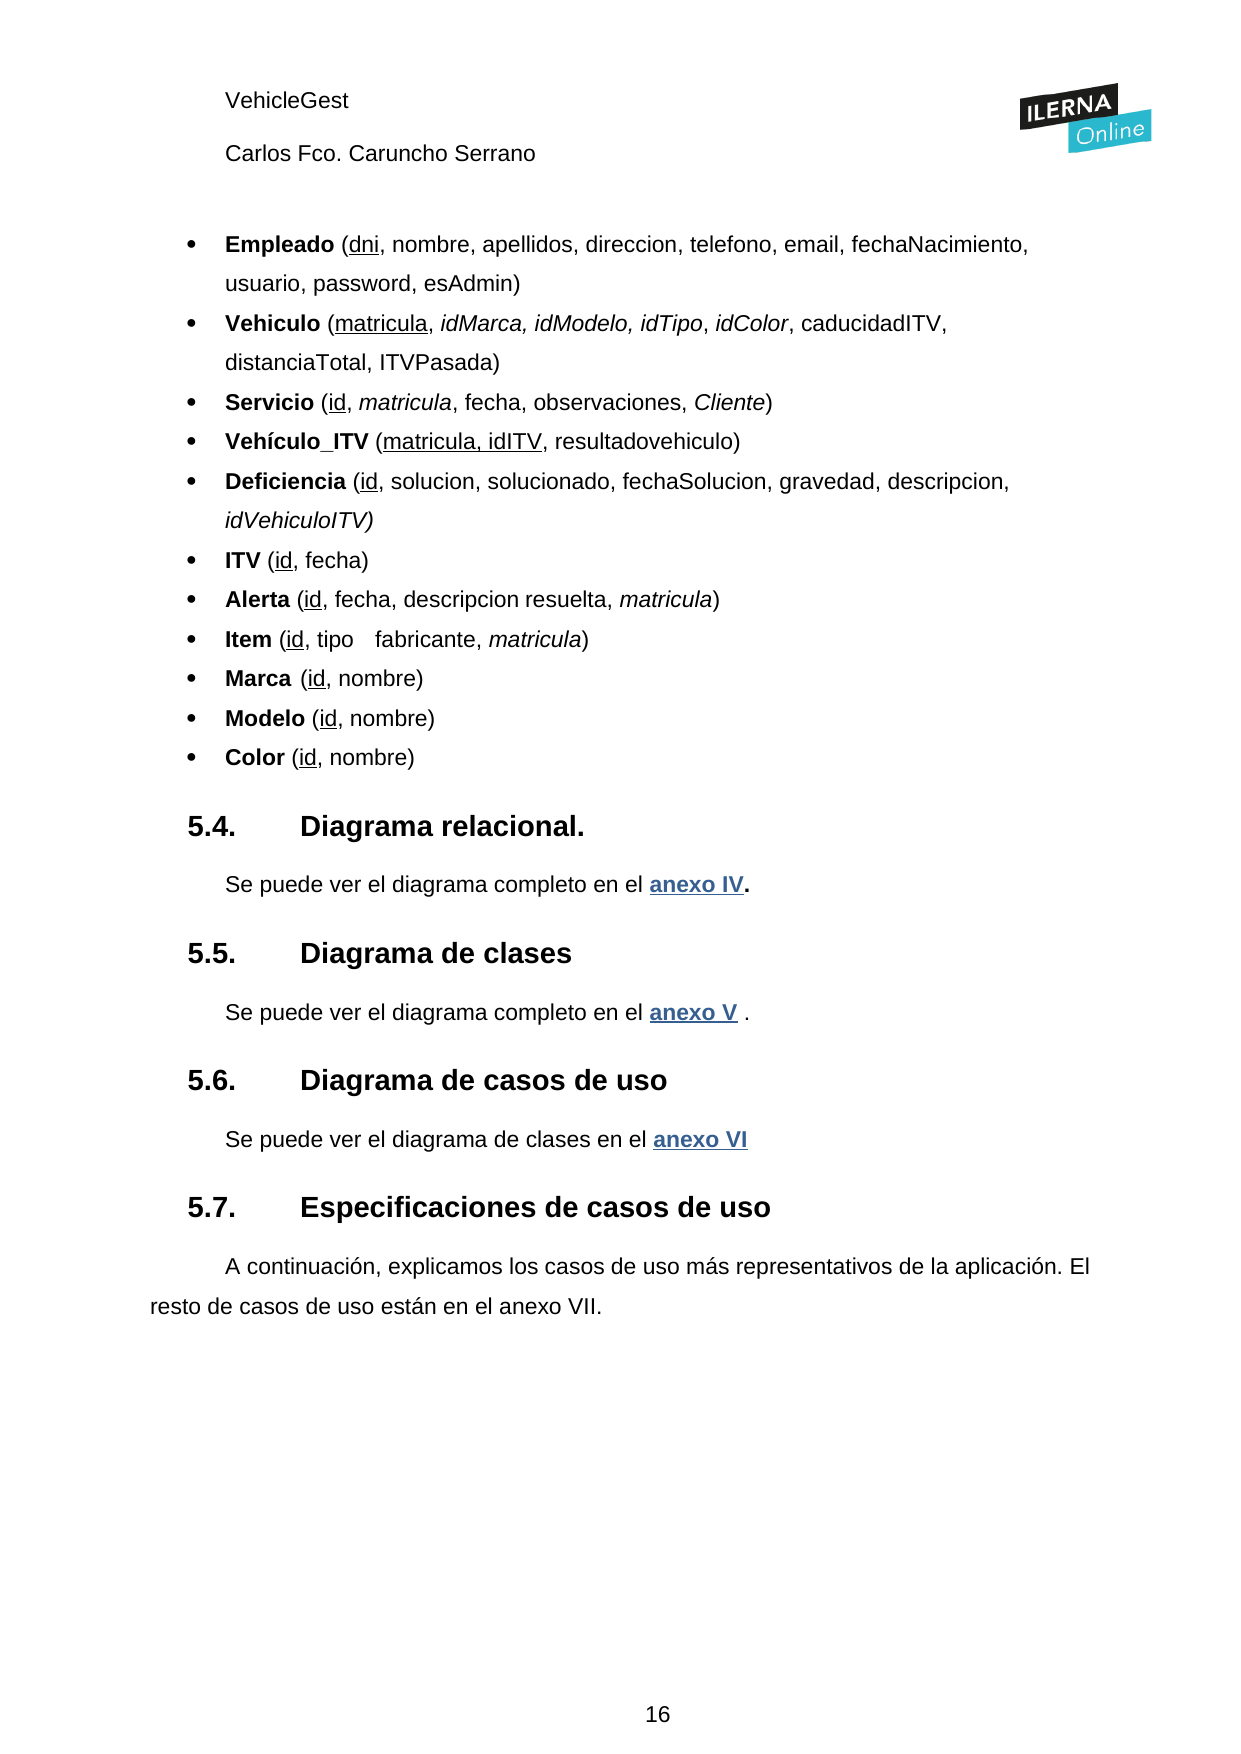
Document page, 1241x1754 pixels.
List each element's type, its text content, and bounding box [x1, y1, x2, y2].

text Se puede ver el diagrama de clases en el anexo VI [150, 1126, 1090, 1152]
text A continuación, explicamos los casos de uso más representativos de la aplicación. El resto de casos de uso están en el anexo VII. [150, 1253, 1090, 1319]
subtitle Diagrama relacional. [187, 809, 1090, 842]
text Se puede ver el diagrama completo en el anexo V . [150, 999, 1090, 1025]
list Alerta (id, fecha, descripcion resuelta, matricula) [187, 586, 1090, 613]
subtitle Especificaciones de casos de uso [187, 1191, 1090, 1224]
list Vehiculo (matricula, idMarca, idModelo, idTipo, idColor, caducidadITV, distanciaTotal, ITVPasada) [187, 310, 1090, 376]
list Servicio (id, matricula, fecha, observaciones, Cliente) [187, 389, 1090, 415]
list Empleado (dni, nombre, apellidos, direccion, telefono, email, fechaNacimiento, usuario, password, esAdmin) [187, 231, 1090, 297]
subtitle Diagrama de clases [187, 936, 1090, 969]
list Marca (id, nombre) [187, 665, 1090, 692]
list Item (id, tipo fabricante, matricula) [187, 626, 1090, 652]
list Deficiencia (id, solucion, solucionado, fechaSolucion, gravedad, descripcion, idVehiculoITV) [187, 468, 1090, 534]
list Color (id, nombre) [187, 744, 1090, 771]
subtitle Diagrama de casos de uso [187, 1063, 1090, 1097]
picture [1020, 83, 1152, 153]
list Modelo (id, nombre) [187, 705, 1090, 731]
list ITV (id, fecha) [187, 547, 1090, 573]
list Vehículo_ITV (matricula, idITV, resultadovehiculo) [187, 428, 1090, 455]
text Se puede ver el diagrama completo en el anexo IV. [150, 871, 1090, 898]
